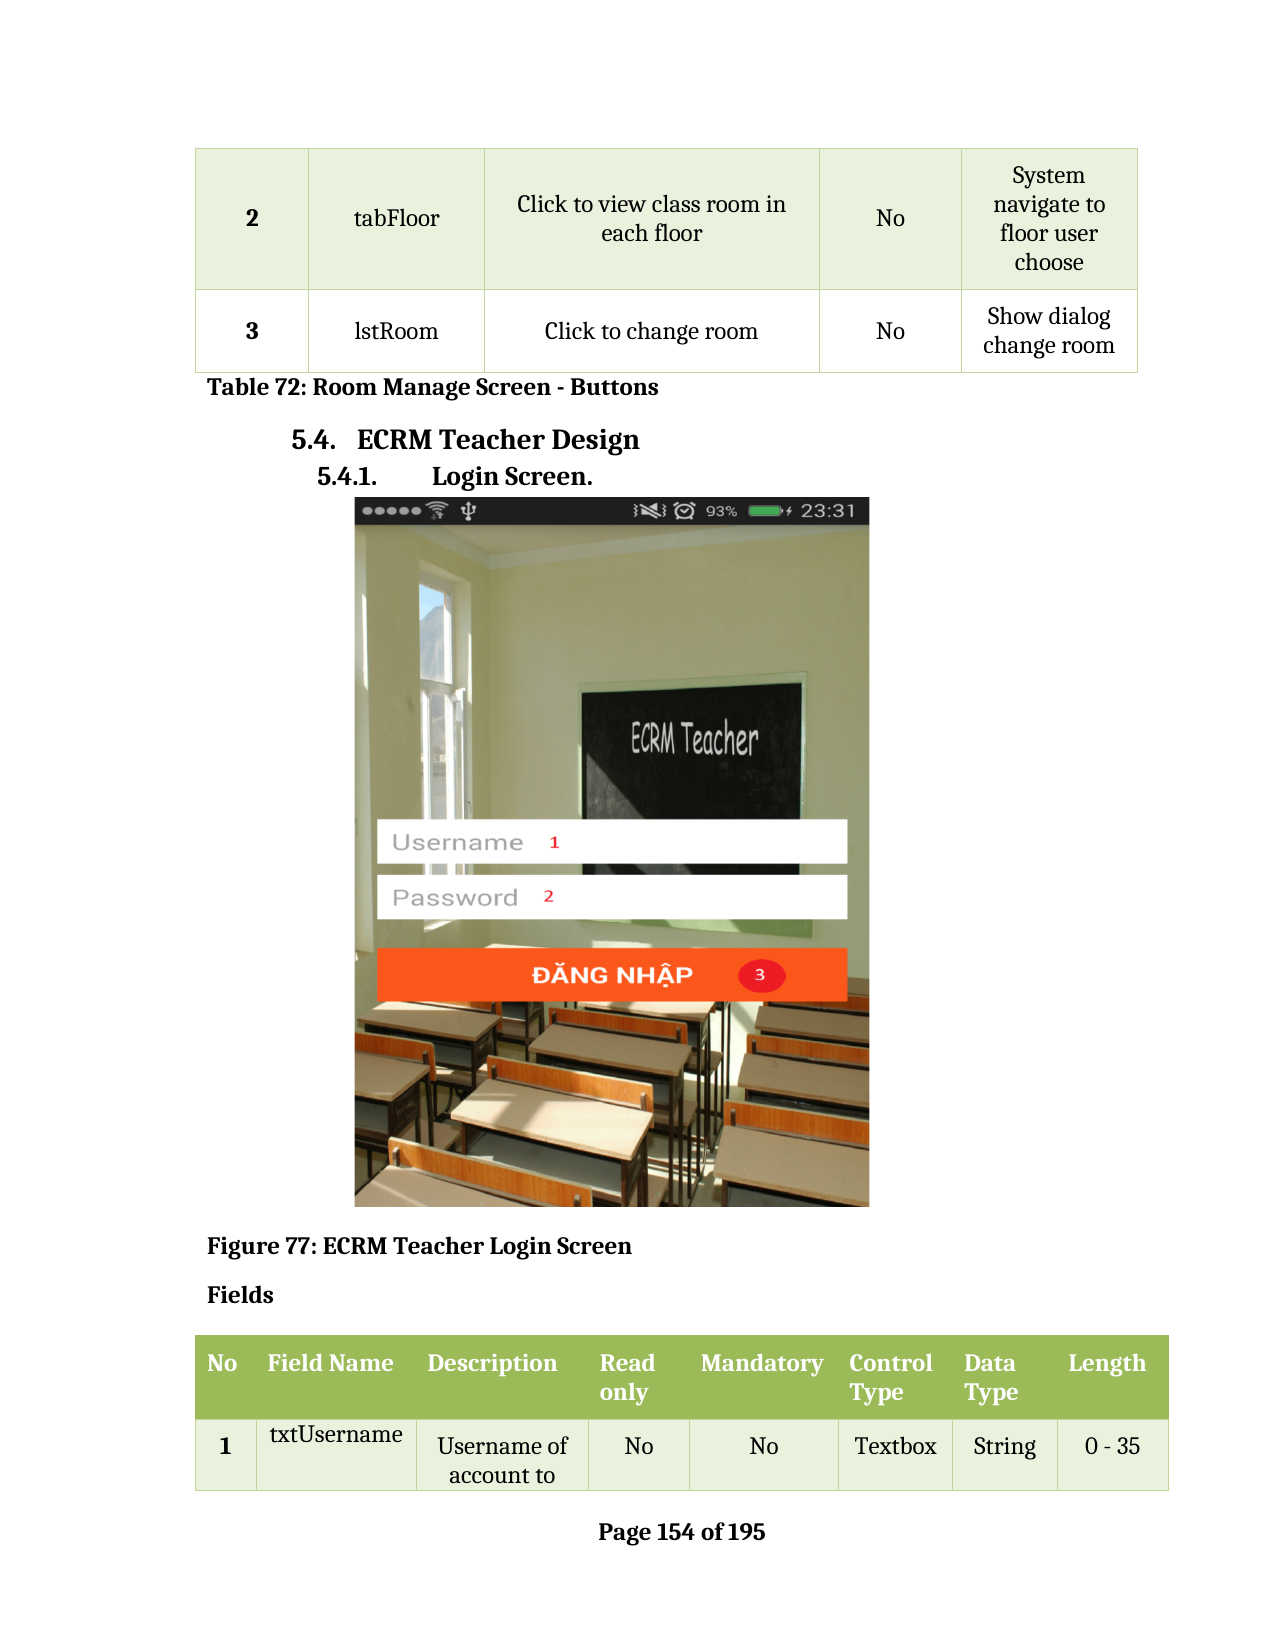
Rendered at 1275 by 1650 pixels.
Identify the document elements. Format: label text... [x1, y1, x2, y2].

list ECRM Teacher Design [291, 423, 1157, 456]
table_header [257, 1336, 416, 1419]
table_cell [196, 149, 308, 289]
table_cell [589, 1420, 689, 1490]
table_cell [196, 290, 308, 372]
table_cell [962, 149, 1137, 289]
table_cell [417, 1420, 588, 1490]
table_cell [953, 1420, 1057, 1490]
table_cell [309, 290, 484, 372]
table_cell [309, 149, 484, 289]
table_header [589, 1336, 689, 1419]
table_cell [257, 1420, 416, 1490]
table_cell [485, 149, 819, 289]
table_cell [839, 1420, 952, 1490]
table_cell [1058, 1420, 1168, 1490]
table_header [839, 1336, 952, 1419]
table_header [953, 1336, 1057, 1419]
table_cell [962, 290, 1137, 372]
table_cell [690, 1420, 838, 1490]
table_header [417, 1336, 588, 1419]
list Login Screen. [317, 461, 1157, 493]
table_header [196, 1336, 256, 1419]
picture [354, 497, 870, 1207]
text Fields [207, 1281, 1157, 1310]
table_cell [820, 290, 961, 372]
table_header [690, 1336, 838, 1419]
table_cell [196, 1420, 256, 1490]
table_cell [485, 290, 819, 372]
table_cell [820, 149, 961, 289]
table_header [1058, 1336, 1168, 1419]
